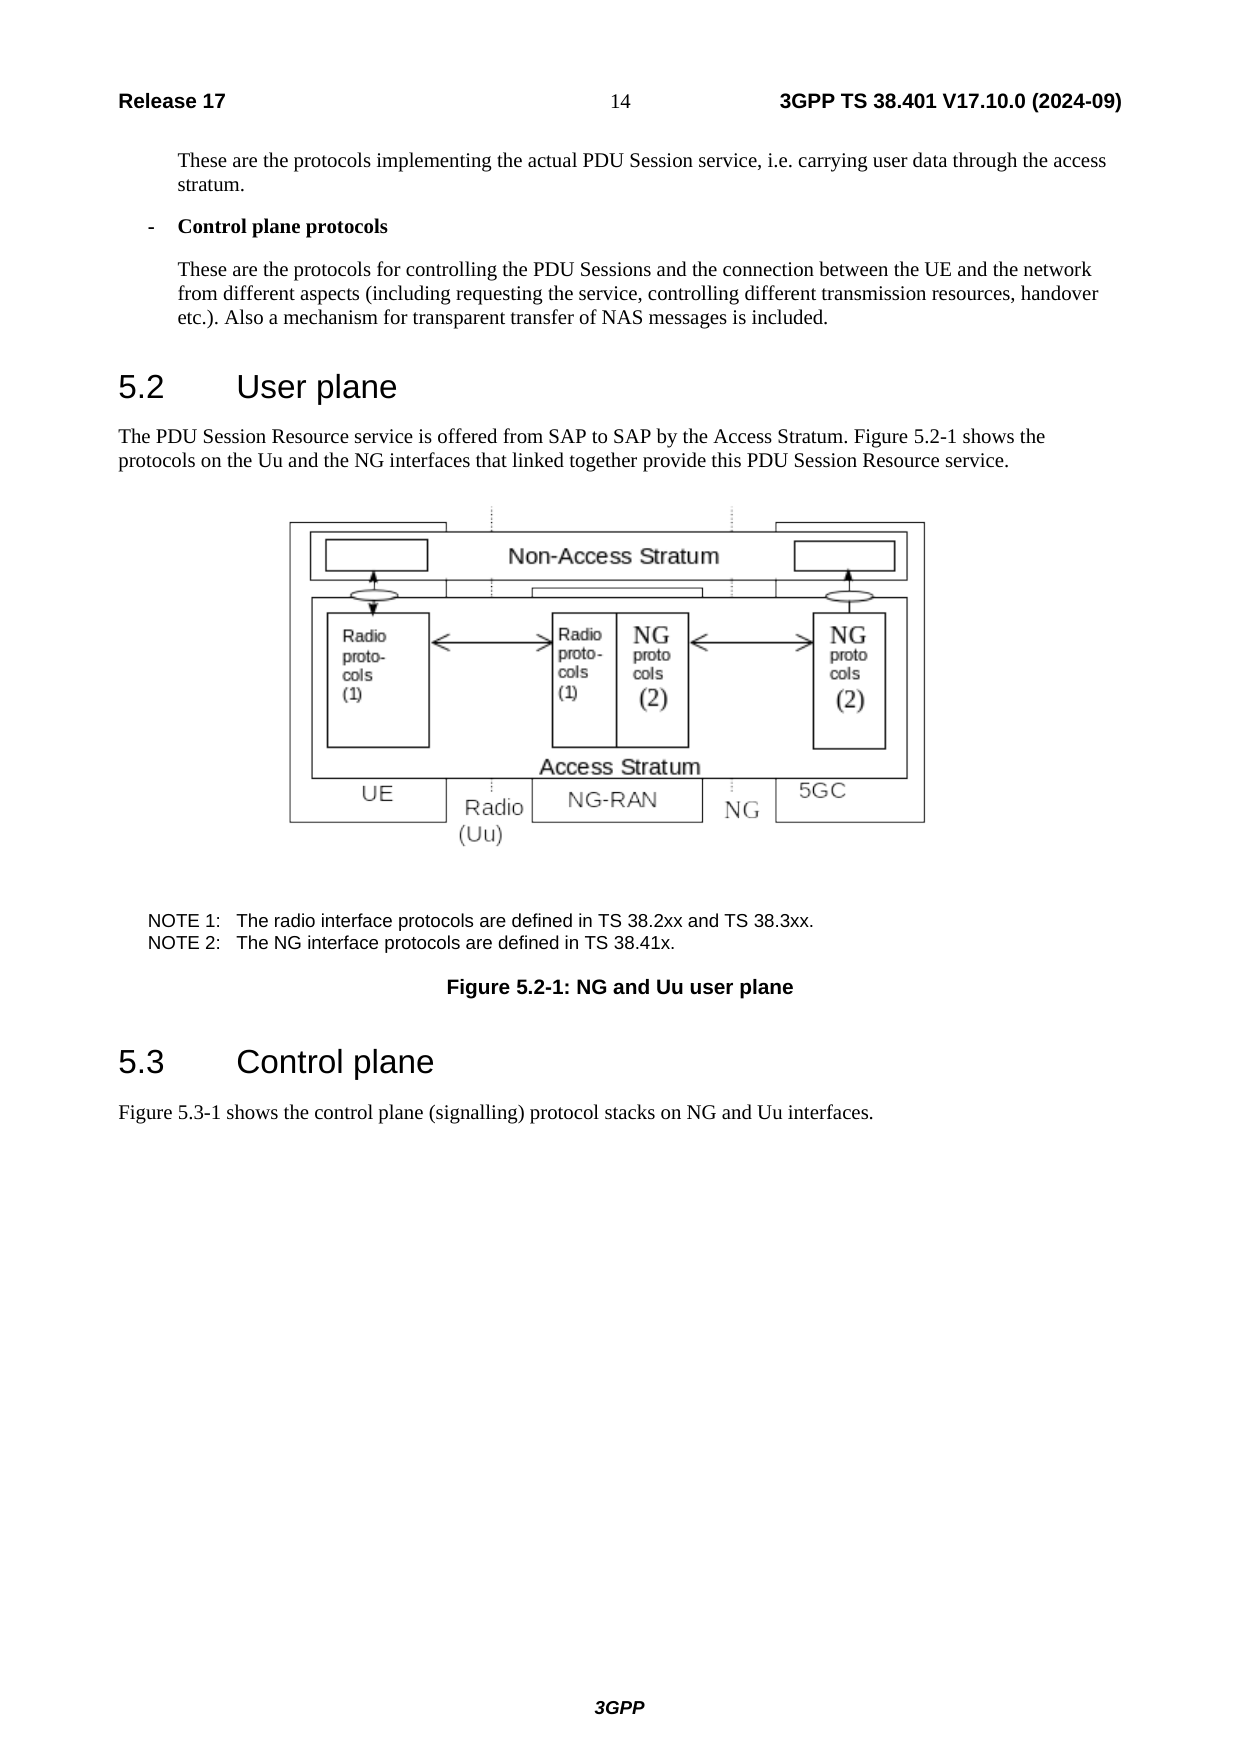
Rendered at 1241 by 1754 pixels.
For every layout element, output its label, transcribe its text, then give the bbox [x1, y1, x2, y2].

text These are the protocols implementing the actual PDU Session service, i.e. carrying user data through the access stratum. [148, 147, 1122, 196]
text Figure 5.3-1 shows the control plane (signalling) protocol stacks on NG and Uu interfaces. [118, 1100, 1122, 1124]
text The PDU Session Resource service is offered from SAP to SAP by the Access Stratum. Figure 5.2-1 shows the protocols on the Uu and the NG interfaces that linked together provide this PDU Session Resource service. [118, 424, 1122, 472]
text - Control plane protocols [148, 214, 1122, 238]
subtitle 5.2 User plane [118, 367, 1122, 405]
text Figure 5.2-1: NG and Uu user plane [118, 975, 1122, 999]
text These are the protocols for controlling the PDU Sessions and the connection between the UE and the network from different aspects (including requesting the service, controlling different transmission resources, handover etc.). Also a mechanism for transparent transfer of NAS messages is included. [148, 257, 1122, 329]
text Note 2: The NG interface protocols are defined in TS 38.41x. [148, 932, 1122, 953]
subtitle 5.3 Control plane [118, 1043, 1122, 1081]
text Note 1: The radio interface protocols are defined in TS 38.2xx and TS 38.3xx. [148, 910, 1122, 932]
